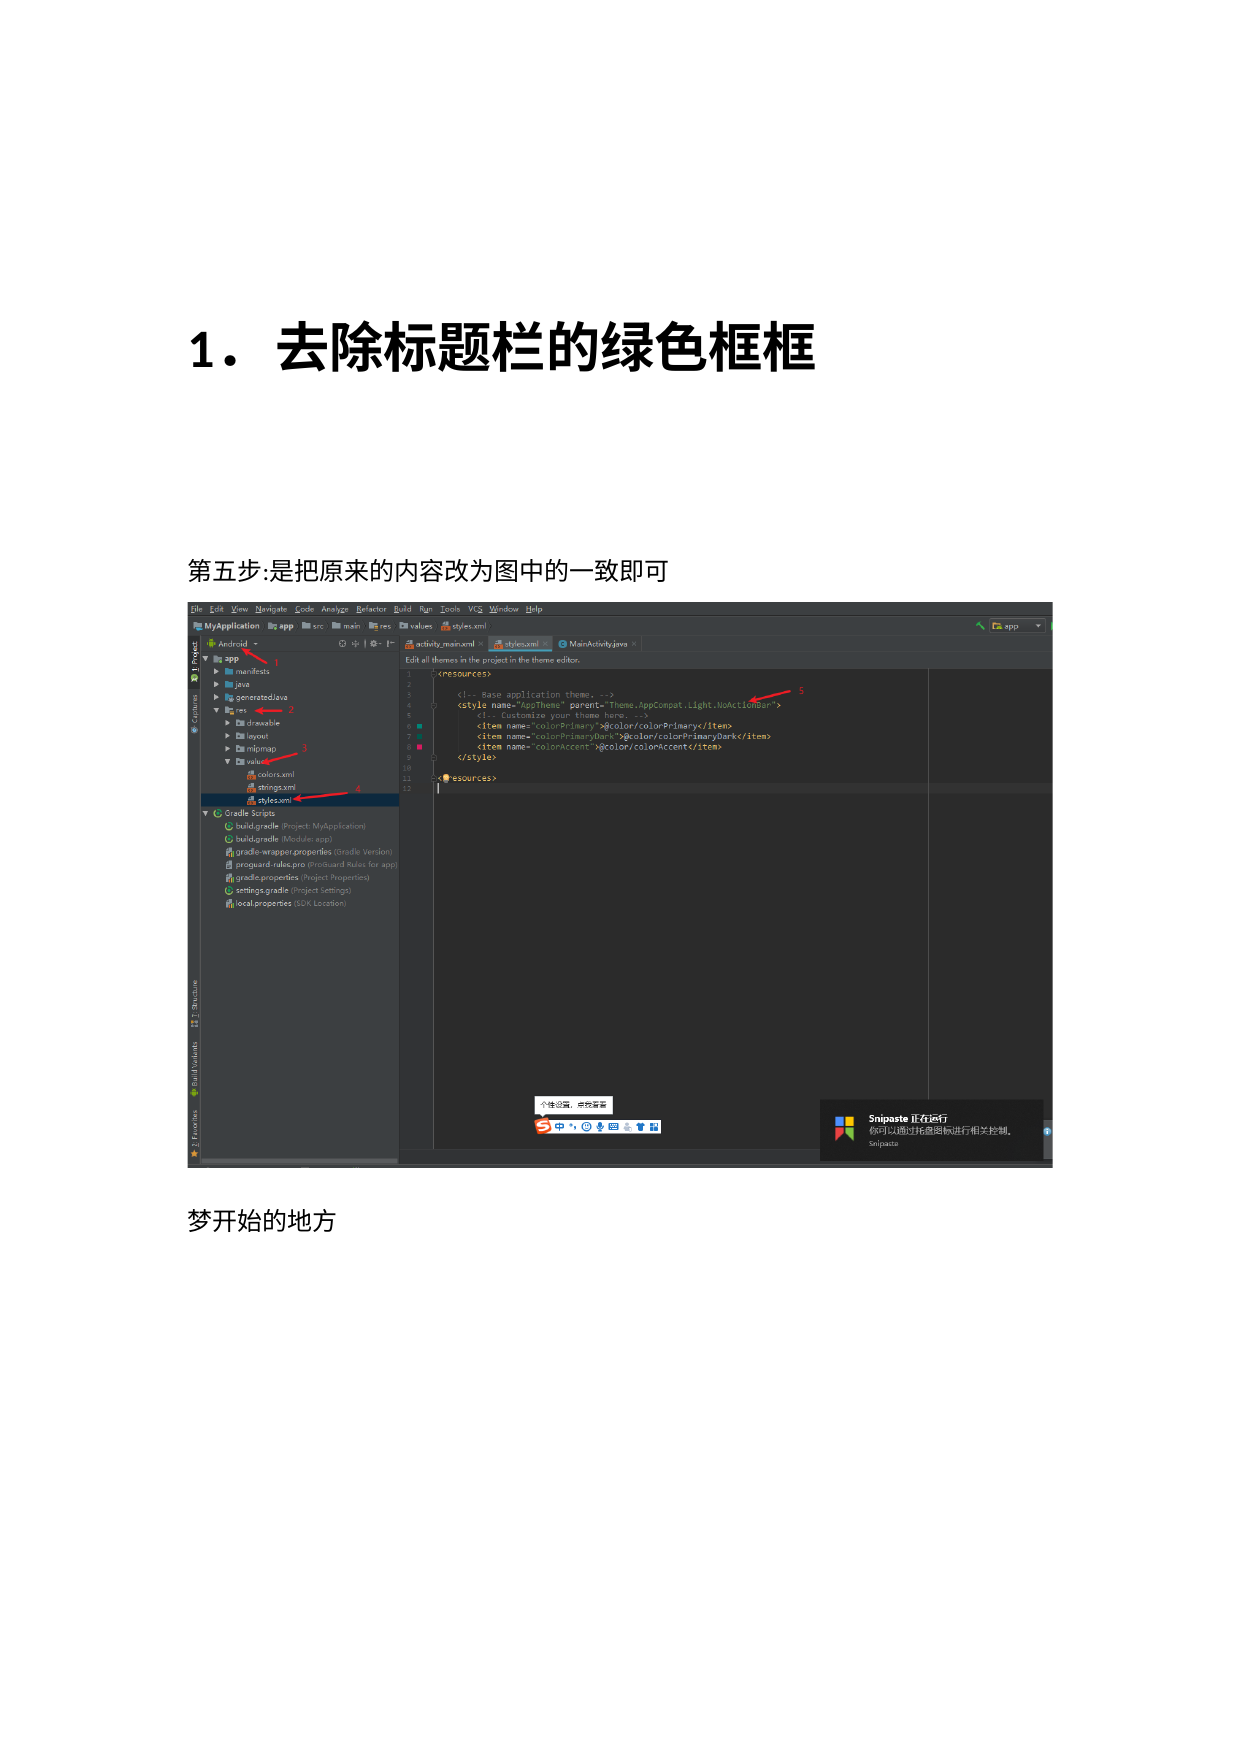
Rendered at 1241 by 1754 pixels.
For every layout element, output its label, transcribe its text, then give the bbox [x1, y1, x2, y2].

text 第五步:是把原来的内容改为图中的一致即可 [187, 537, 1053, 602]
subtitle 去除标题栏的绿色框框 [187, 295, 1053, 392]
text 梦开始的地方 [187, 1187, 1053, 1252]
picture [187, 602, 1053, 1168]
